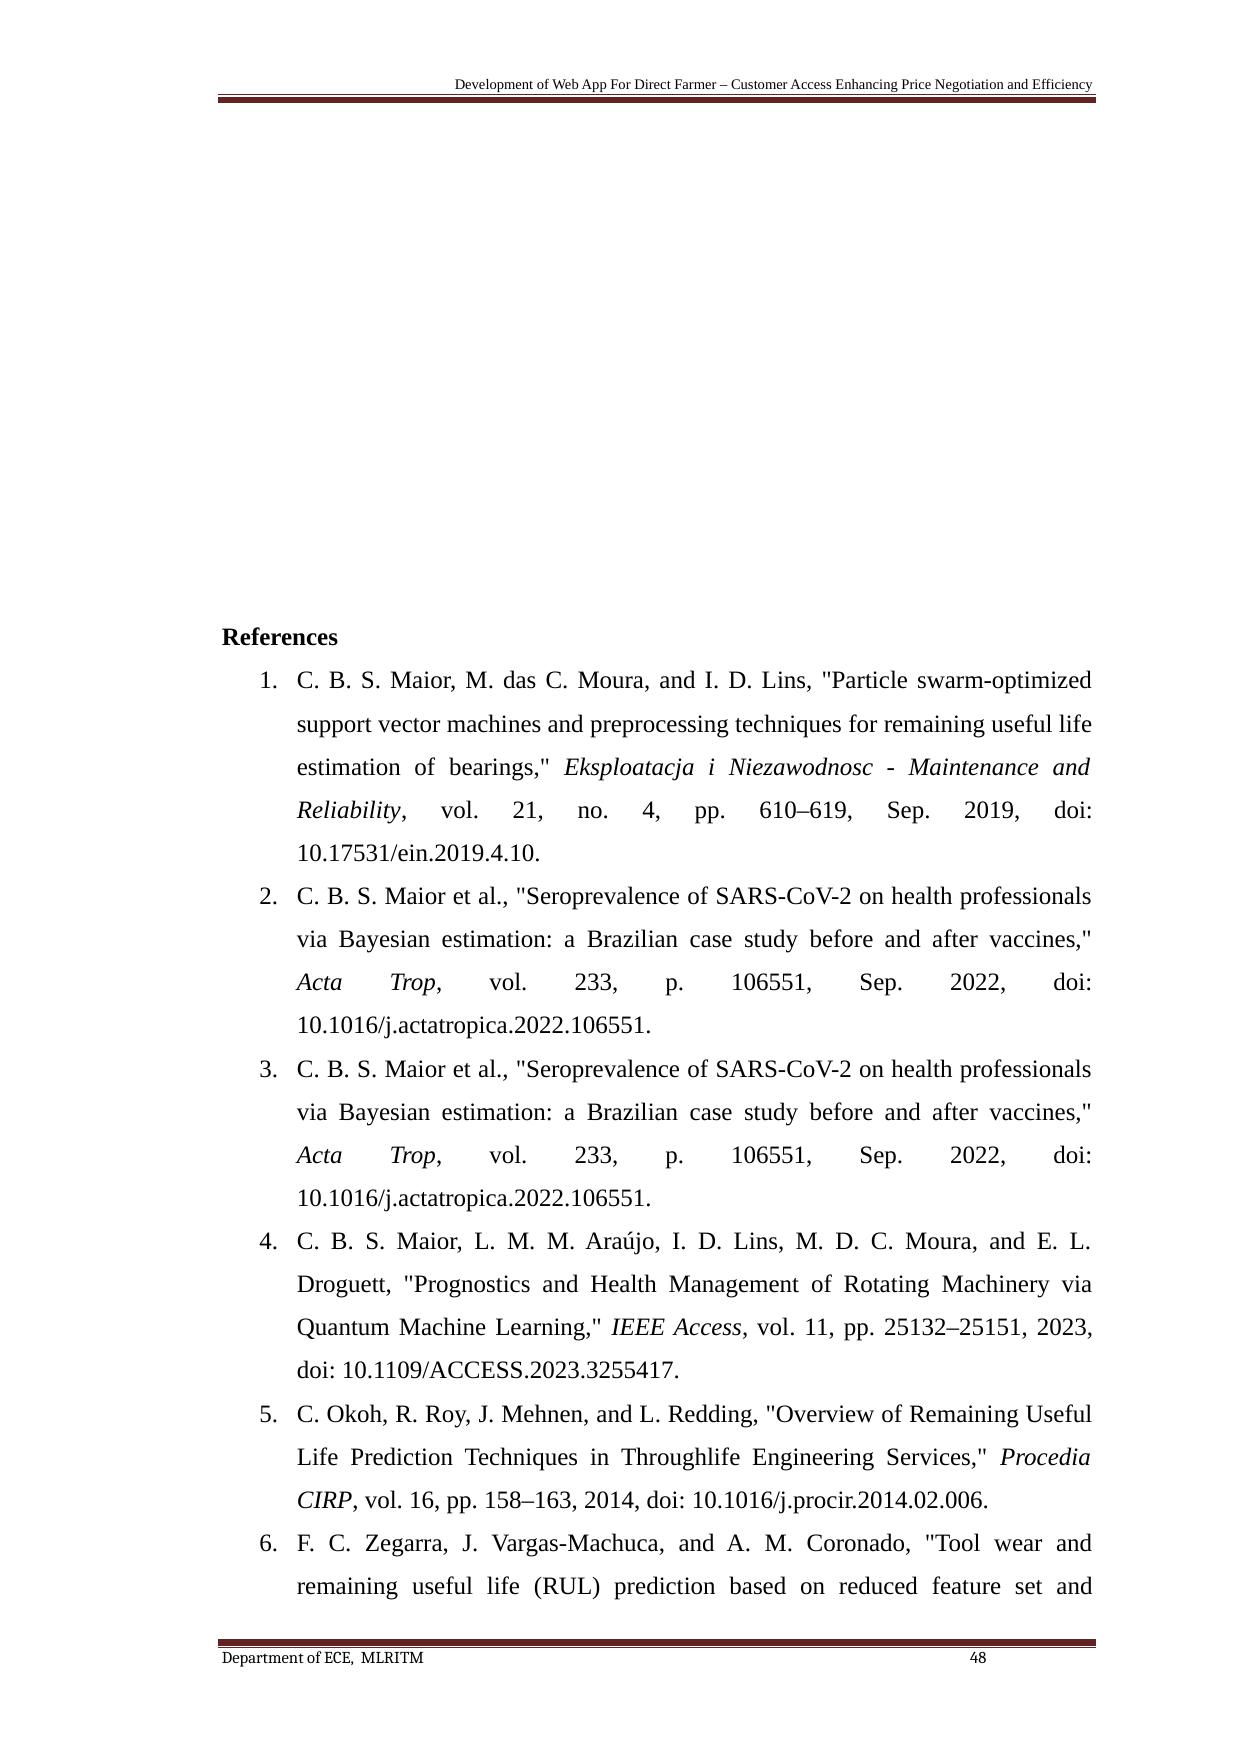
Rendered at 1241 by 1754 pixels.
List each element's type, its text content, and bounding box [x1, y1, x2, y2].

text References [222, 622, 1093, 651]
list C. B. S. Maior, L. M. M. Araújo, I. D. Lins, M. D. C. Moura, and E. L. Droguett, "Prognostics and Health Management of Rotating Machinery via Quantum Machine Learning," IEEE Access, vol. 11, pp. 25132–25151, 2023, doi: 10.1109/ACCESS.2023.3255417. [259, 1226, 1093, 1384]
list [259, 1528, 1093, 1600]
list C. B. S. Maior et al., "Seroprevalence of SARS-CoV-2 on health professionals via Bayesian estimation: a Brazilian case study before and after vaccines," Acta Trop, vol. 233, p. 106551, Sep. 2022, doi: 10.1016/j.actatropica.2022.106551. [259, 1054, 1093, 1212]
list C. B. S. Maior et al., "Seroprevalence of SARS-CoV-2 on health professionals via Bayesian estimation: a Brazilian case study before and after vaccines," Acta Trop, vol. 233, p. 106551, Sep. 2022, doi: 10.1016/j.actatropica.2022.106551. [259, 881, 1093, 1039]
list C. B. S. Maior, M. das C. Moura, and I. D. Lins, "Particle swarm-optimized support vector machines and preprocessing techniques for remaining useful life estimation of bearings," Eksploatacja i Niezawodnosc - Maintenance and Reliability, vol. 21, no. 4, pp. 610–619, Sep. 2019, doi: 10.17531/ein.2019.4.10. [259, 666, 1093, 867]
list C. Okoh, R. Roy, J. Mehnen, and L. Redding, "Overview of Remaining Useful Life Prediction Techniques in Throughlife Engineering Services," Procedia CIRP, vol. 16, pp. 158–163, 2014, doi: 10.1016/j.procir.2014.02.006. [259, 1399, 1093, 1514]
